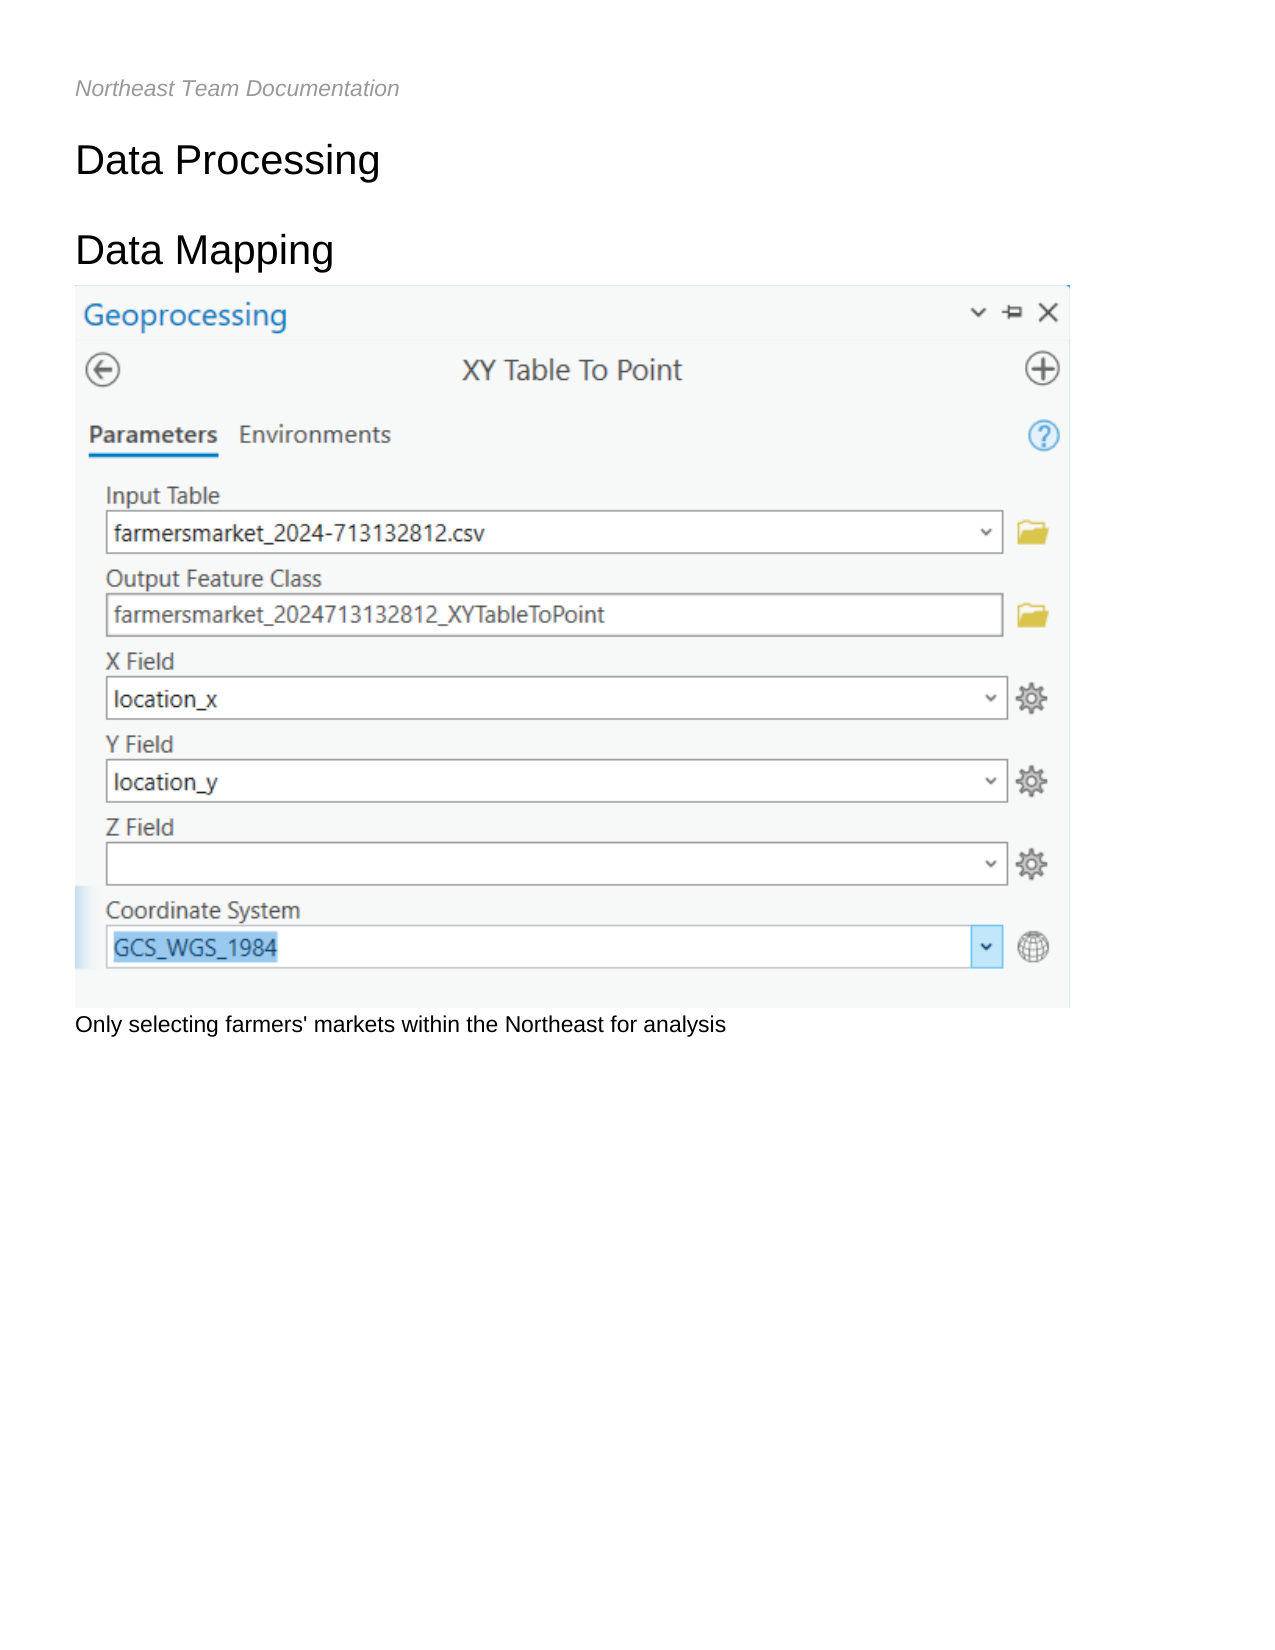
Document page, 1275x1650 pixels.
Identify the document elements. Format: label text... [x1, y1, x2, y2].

subtitle Data Processing [75, 135, 1200, 183]
subtitle Data Mapping [75, 225, 1200, 273]
picture [75, 285, 1071, 1008]
text Only selecting farmers' markets within the Northeast for analysis [75, 1011, 1200, 1037]
